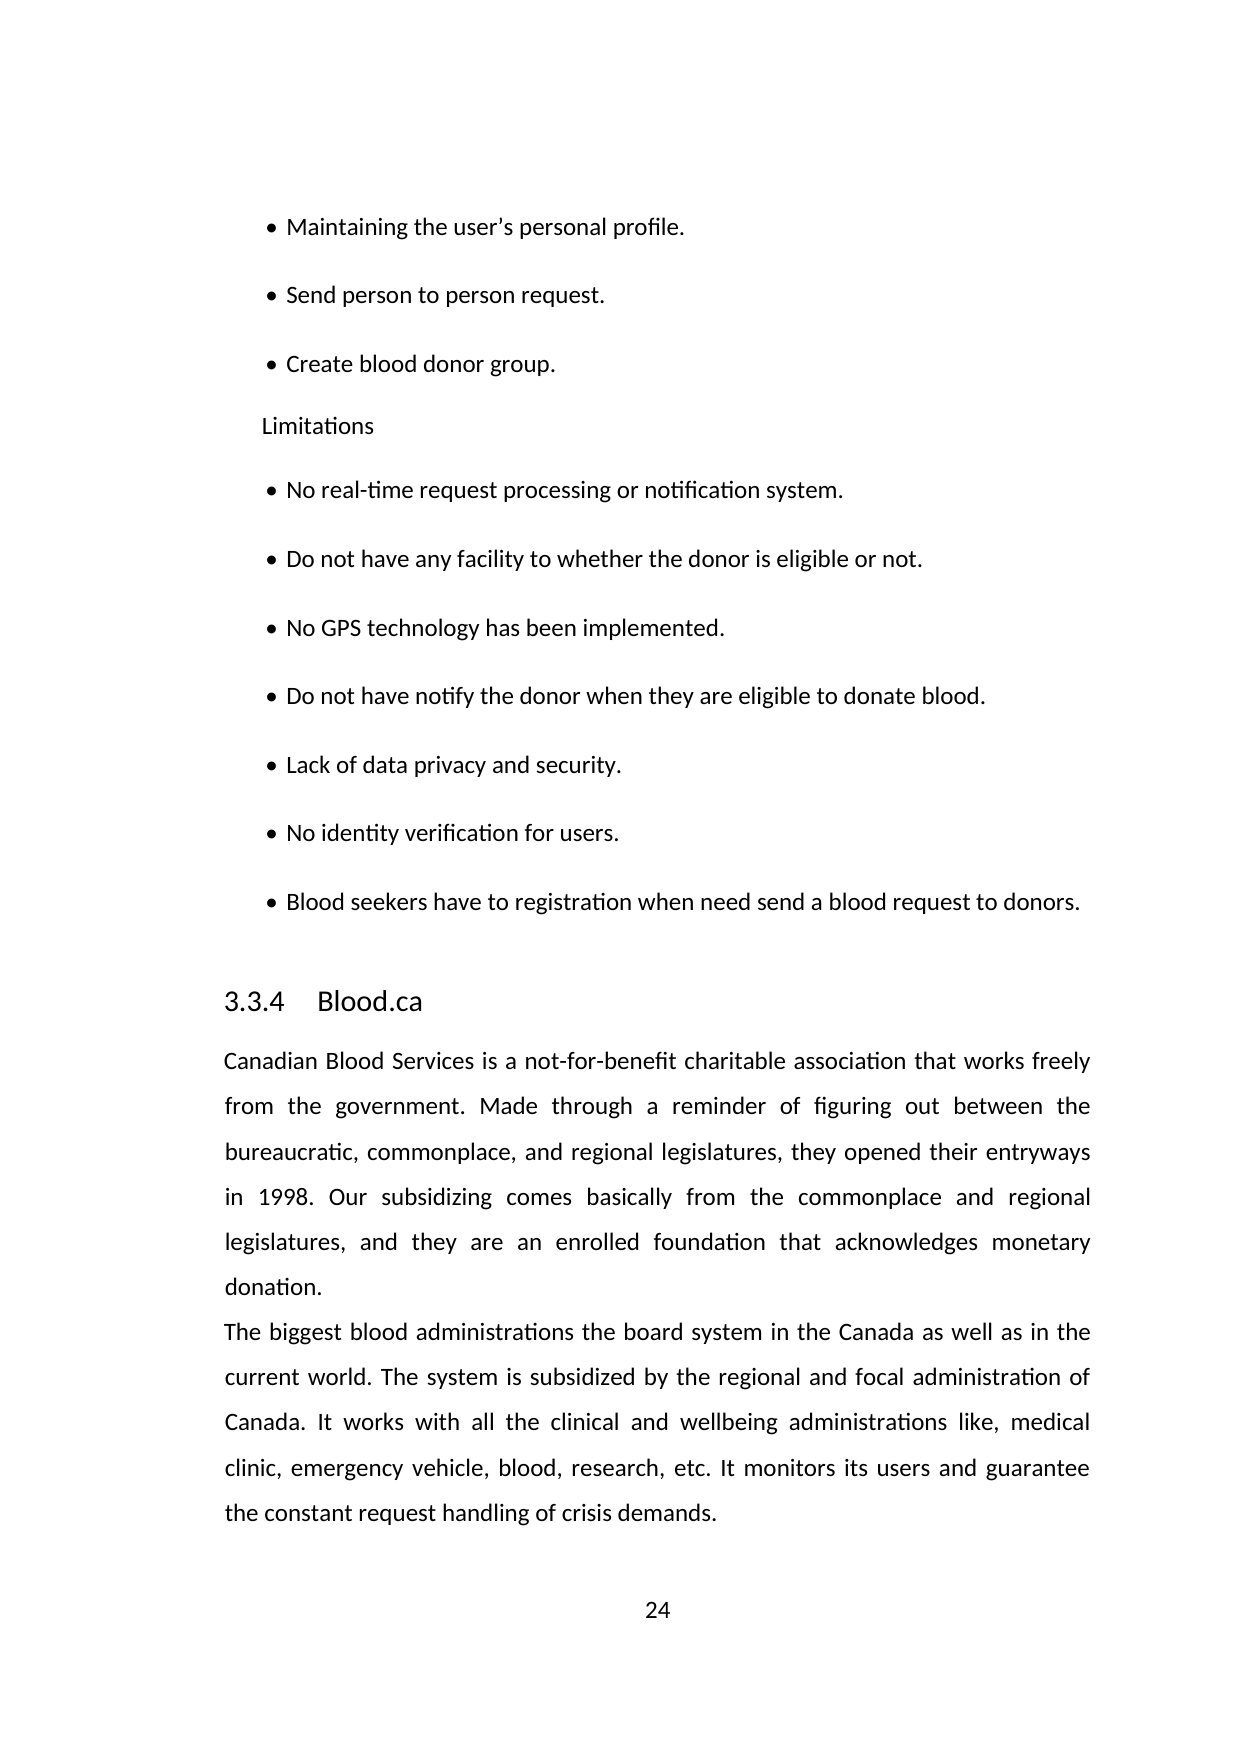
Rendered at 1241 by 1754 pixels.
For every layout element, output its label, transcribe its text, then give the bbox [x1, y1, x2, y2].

list No identity verification for users. [265, 817, 1092, 848]
list No real-time request processing or notification system. [265, 475, 1092, 505]
text The biggest blood administrations the board system in the Canada as well as in the current world. The system is subsidized by the regional and focal administration of Canada. It works with all the clinical and wellbeing administrations like, medical clinic, emergency vehicle, blood, research, etc. It monitors its users and guarantee the constant request handling of crisis demands. [223, 1316, 1092, 1527]
text Limitations [262, 410, 1108, 440]
list Maintaining the user’s personal profile. [265, 211, 1092, 241]
list Lack of data privacy and security. [265, 749, 1092, 779]
text Canadian Blood Services is a not-for-benefit charitable association that works freely from the government. Made through a reminder of figuring out between the bureaucratic, commonplace, and regional legislatures, they opened their entryways in 1998. Our subsidizing comes basically from the commonplace and regional legislatures, and they are an enrolled foundation that acknowledges monetary donation. [223, 1045, 1092, 1301]
list Do not have notify the donor when they are eligible to donate blood. [265, 680, 1092, 711]
list Do not have any facility to whether the donor is eligible or not. [265, 543, 1092, 574]
list Blood seekers have to registration when need send a blood request to donors. [265, 886, 1092, 916]
list No GPS technology has been implemented. [265, 612, 1092, 642]
subtitle 3.3.4 Blood.ca [223, 982, 1104, 1019]
list Send person to person request. [265, 279, 1092, 310]
list Create blood donor group. [265, 348, 1092, 378]
